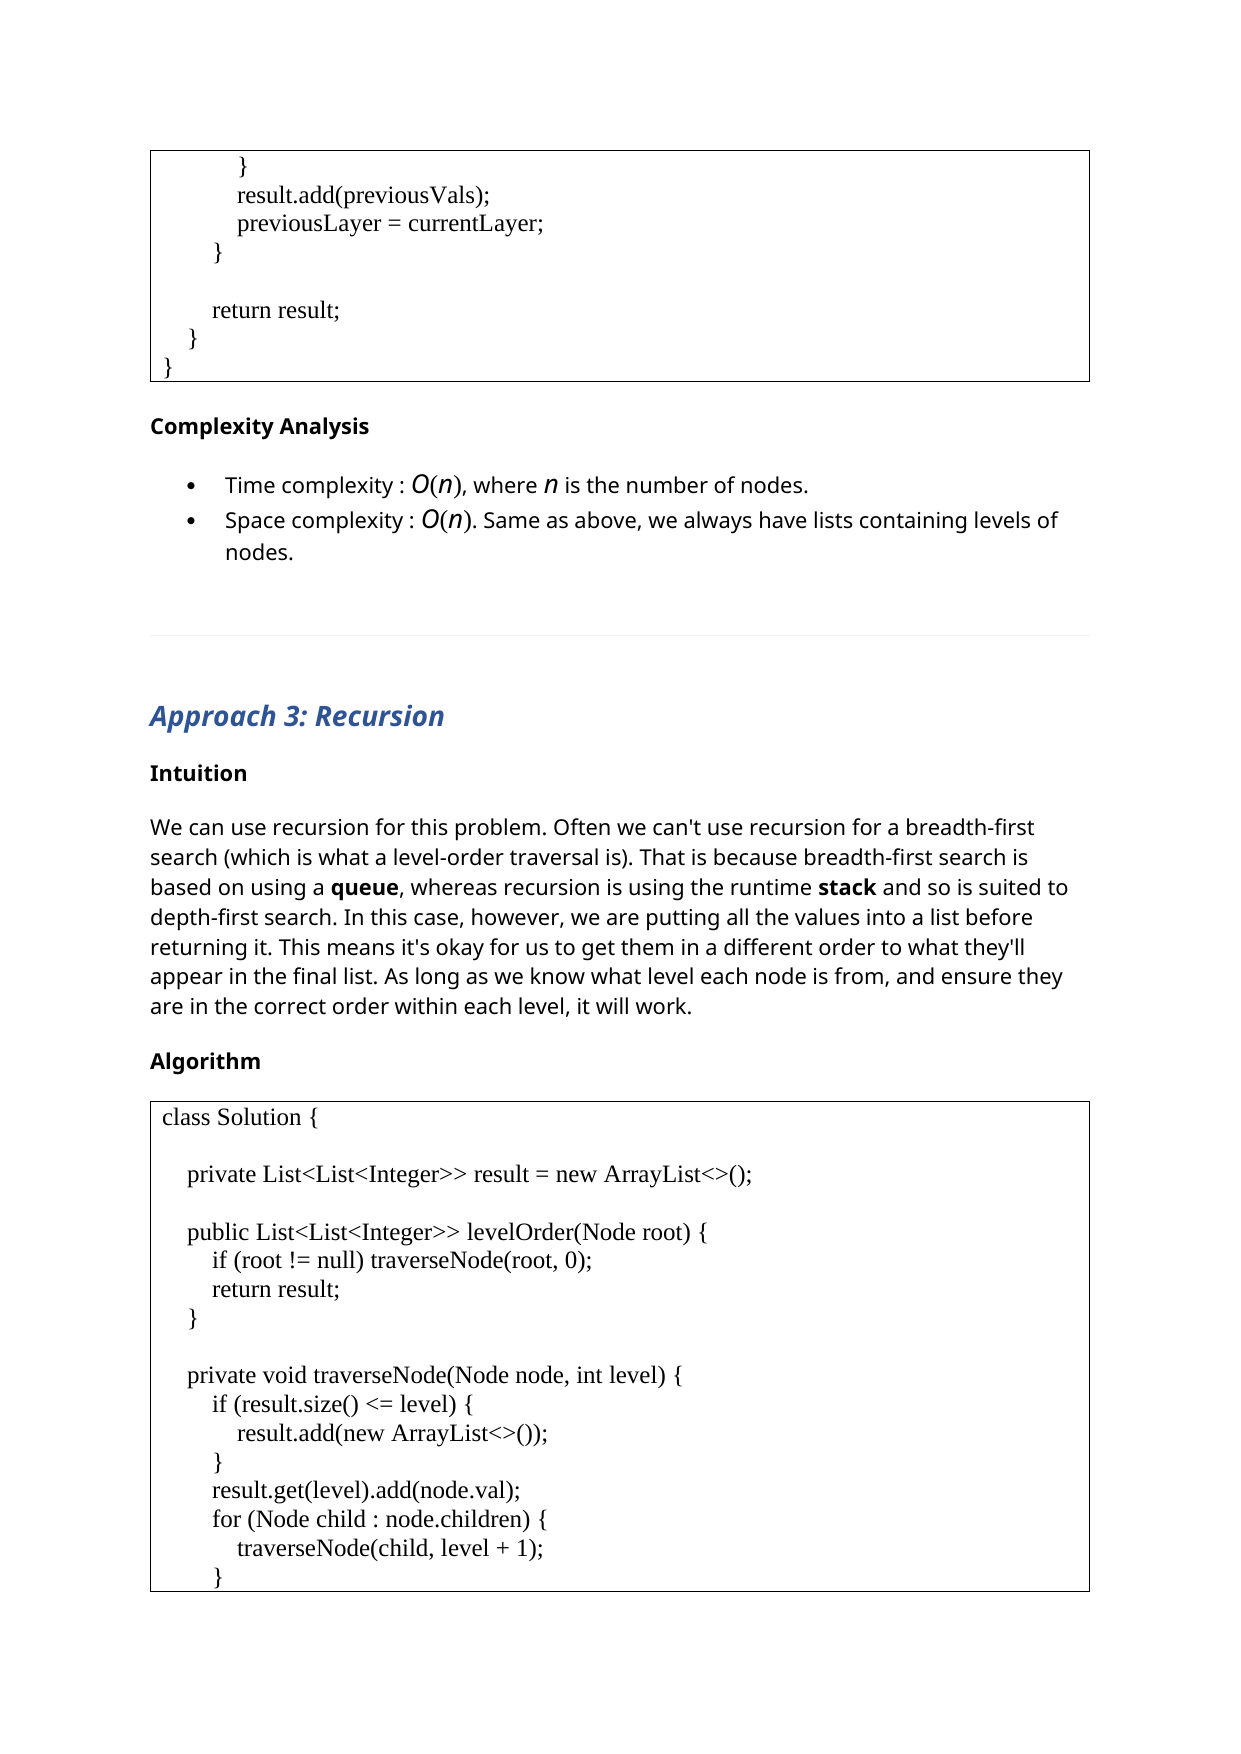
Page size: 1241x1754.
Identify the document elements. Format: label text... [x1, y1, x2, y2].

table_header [151, 151, 1089, 381]
subtitle Approach 3: Recursion [150, 696, 1090, 734]
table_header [151, 1102, 1089, 1591]
list Time complexity : O(n), where n is the number of nodes. [187, 466, 1090, 501]
text Complexity Analysis [150, 411, 1090, 441]
list Space complexity : O(n). Same as above, we always have lists containing levels of nodes. [187, 501, 1090, 566]
text We can use recursion for this problem. Often we can't use recursion for a breadth-first search (which is what a level-order traversal is). That is because breadth-first search is based on using a queue, whereas recursion is using the runtime stack and so is suited to depth-first search. In this case, however, we are putting all the values into a list before returning it. This means it's okay for us to get them in a different order to what they'll appear in the final list. As long as we know what level each node is from, and ensure they are in the correct order within each level, it will work. [150, 812, 1090, 1021]
text Algorithm [150, 1046, 1090, 1076]
text Intuition [150, 758, 1090, 787]
